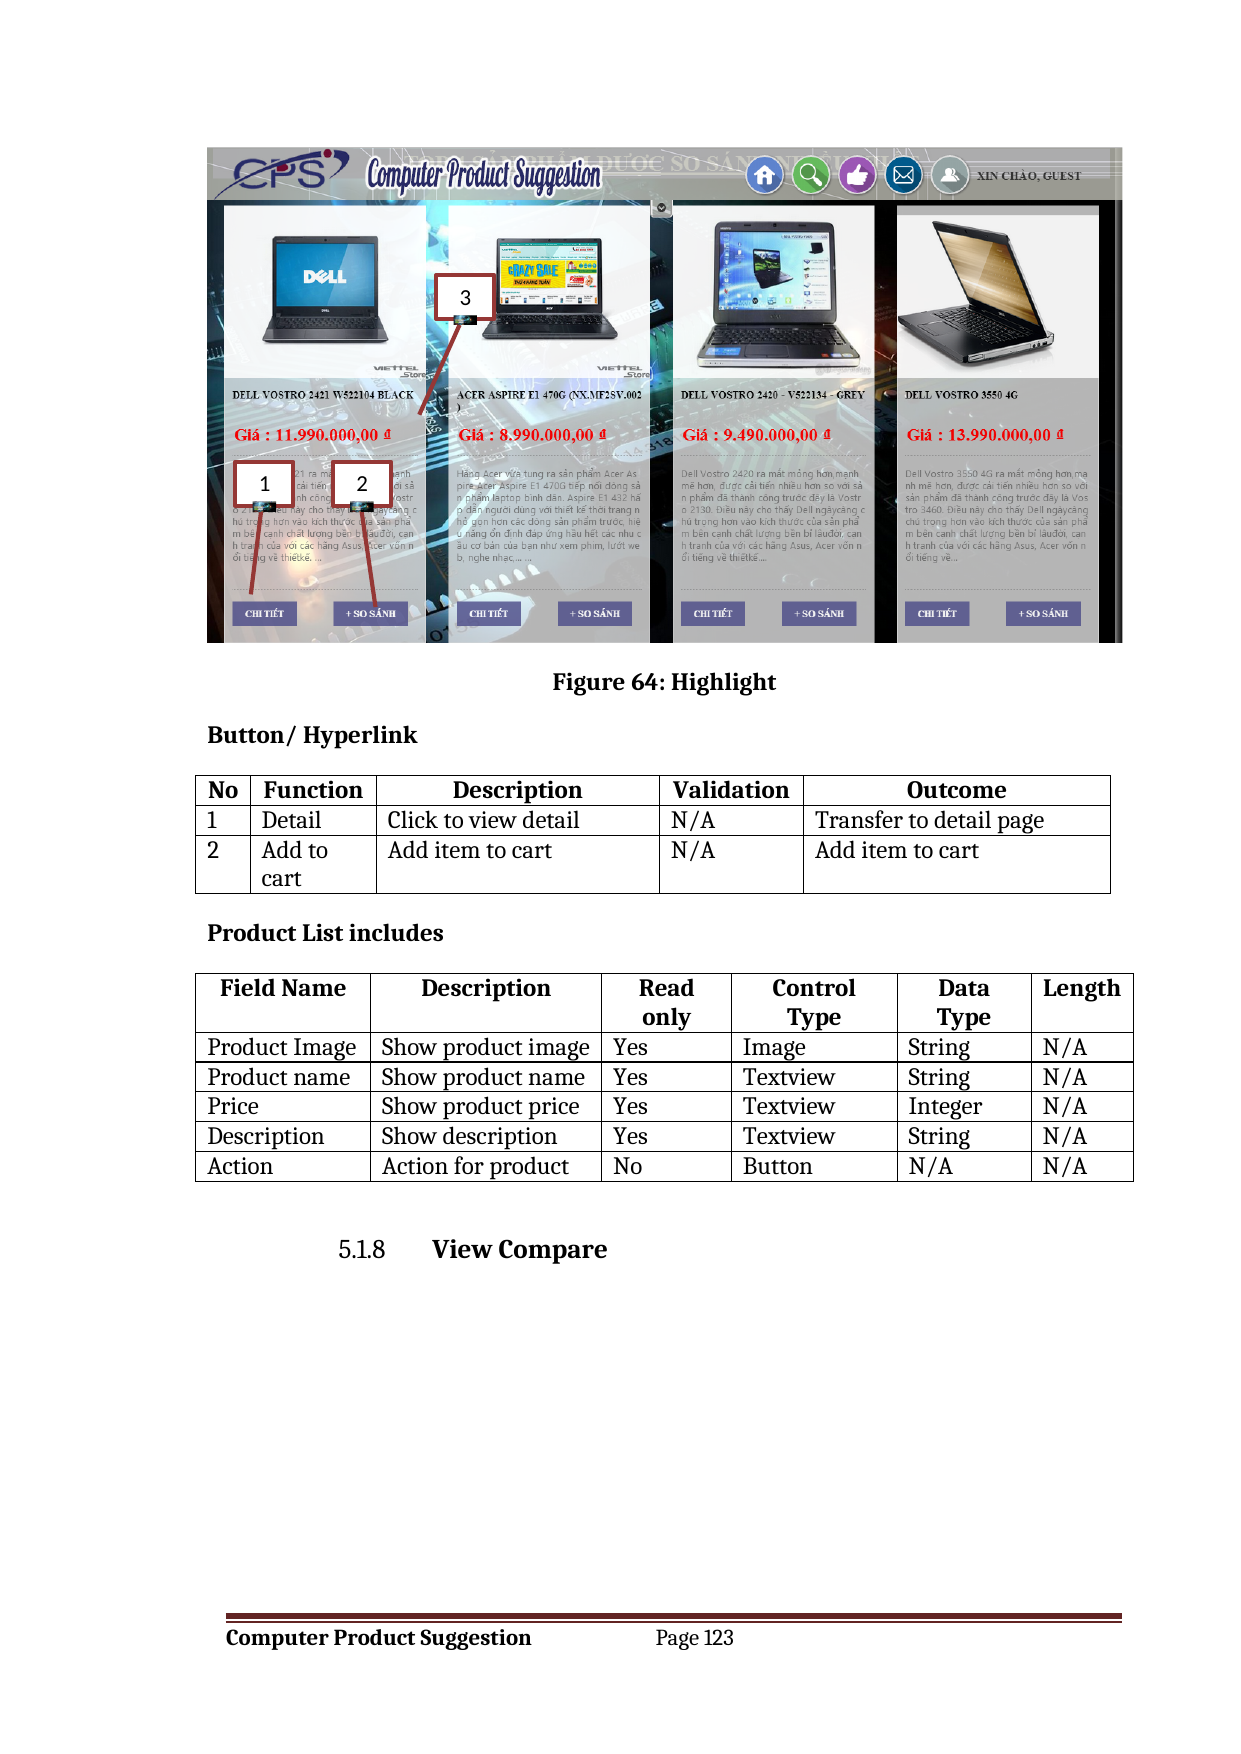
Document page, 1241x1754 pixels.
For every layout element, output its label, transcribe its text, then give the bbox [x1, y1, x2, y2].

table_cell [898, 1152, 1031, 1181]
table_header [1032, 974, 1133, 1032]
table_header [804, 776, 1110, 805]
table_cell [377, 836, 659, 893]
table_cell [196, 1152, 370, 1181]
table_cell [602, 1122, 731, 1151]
picture [207, 147, 1123, 643]
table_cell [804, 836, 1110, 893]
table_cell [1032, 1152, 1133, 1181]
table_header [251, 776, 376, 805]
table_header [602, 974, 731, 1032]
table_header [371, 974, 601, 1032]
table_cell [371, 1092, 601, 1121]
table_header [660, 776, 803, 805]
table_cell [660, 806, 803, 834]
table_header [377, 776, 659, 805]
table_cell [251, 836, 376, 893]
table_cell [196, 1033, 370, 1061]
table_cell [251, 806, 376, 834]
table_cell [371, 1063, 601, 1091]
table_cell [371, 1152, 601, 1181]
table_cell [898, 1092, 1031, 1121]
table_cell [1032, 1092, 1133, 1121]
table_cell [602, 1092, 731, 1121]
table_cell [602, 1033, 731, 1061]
text Product List includes [207, 919, 1122, 948]
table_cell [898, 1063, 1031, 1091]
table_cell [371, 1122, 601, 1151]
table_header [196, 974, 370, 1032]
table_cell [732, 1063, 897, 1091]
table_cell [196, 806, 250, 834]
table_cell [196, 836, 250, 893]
subtitle View Compare [338, 1234, 1122, 1266]
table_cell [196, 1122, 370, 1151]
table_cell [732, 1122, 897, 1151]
text Button/ Hyperlink [207, 721, 1122, 750]
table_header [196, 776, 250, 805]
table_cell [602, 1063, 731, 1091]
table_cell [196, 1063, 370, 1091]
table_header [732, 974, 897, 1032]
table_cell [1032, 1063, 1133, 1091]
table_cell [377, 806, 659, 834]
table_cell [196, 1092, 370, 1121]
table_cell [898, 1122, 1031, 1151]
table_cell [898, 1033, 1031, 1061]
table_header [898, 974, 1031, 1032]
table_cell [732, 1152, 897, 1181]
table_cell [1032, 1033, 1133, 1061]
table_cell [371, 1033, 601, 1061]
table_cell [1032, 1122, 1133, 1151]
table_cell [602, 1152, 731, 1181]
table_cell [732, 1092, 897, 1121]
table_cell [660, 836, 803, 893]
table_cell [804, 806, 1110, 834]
text Figure 64: Highlight [207, 667, 1122, 696]
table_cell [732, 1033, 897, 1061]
